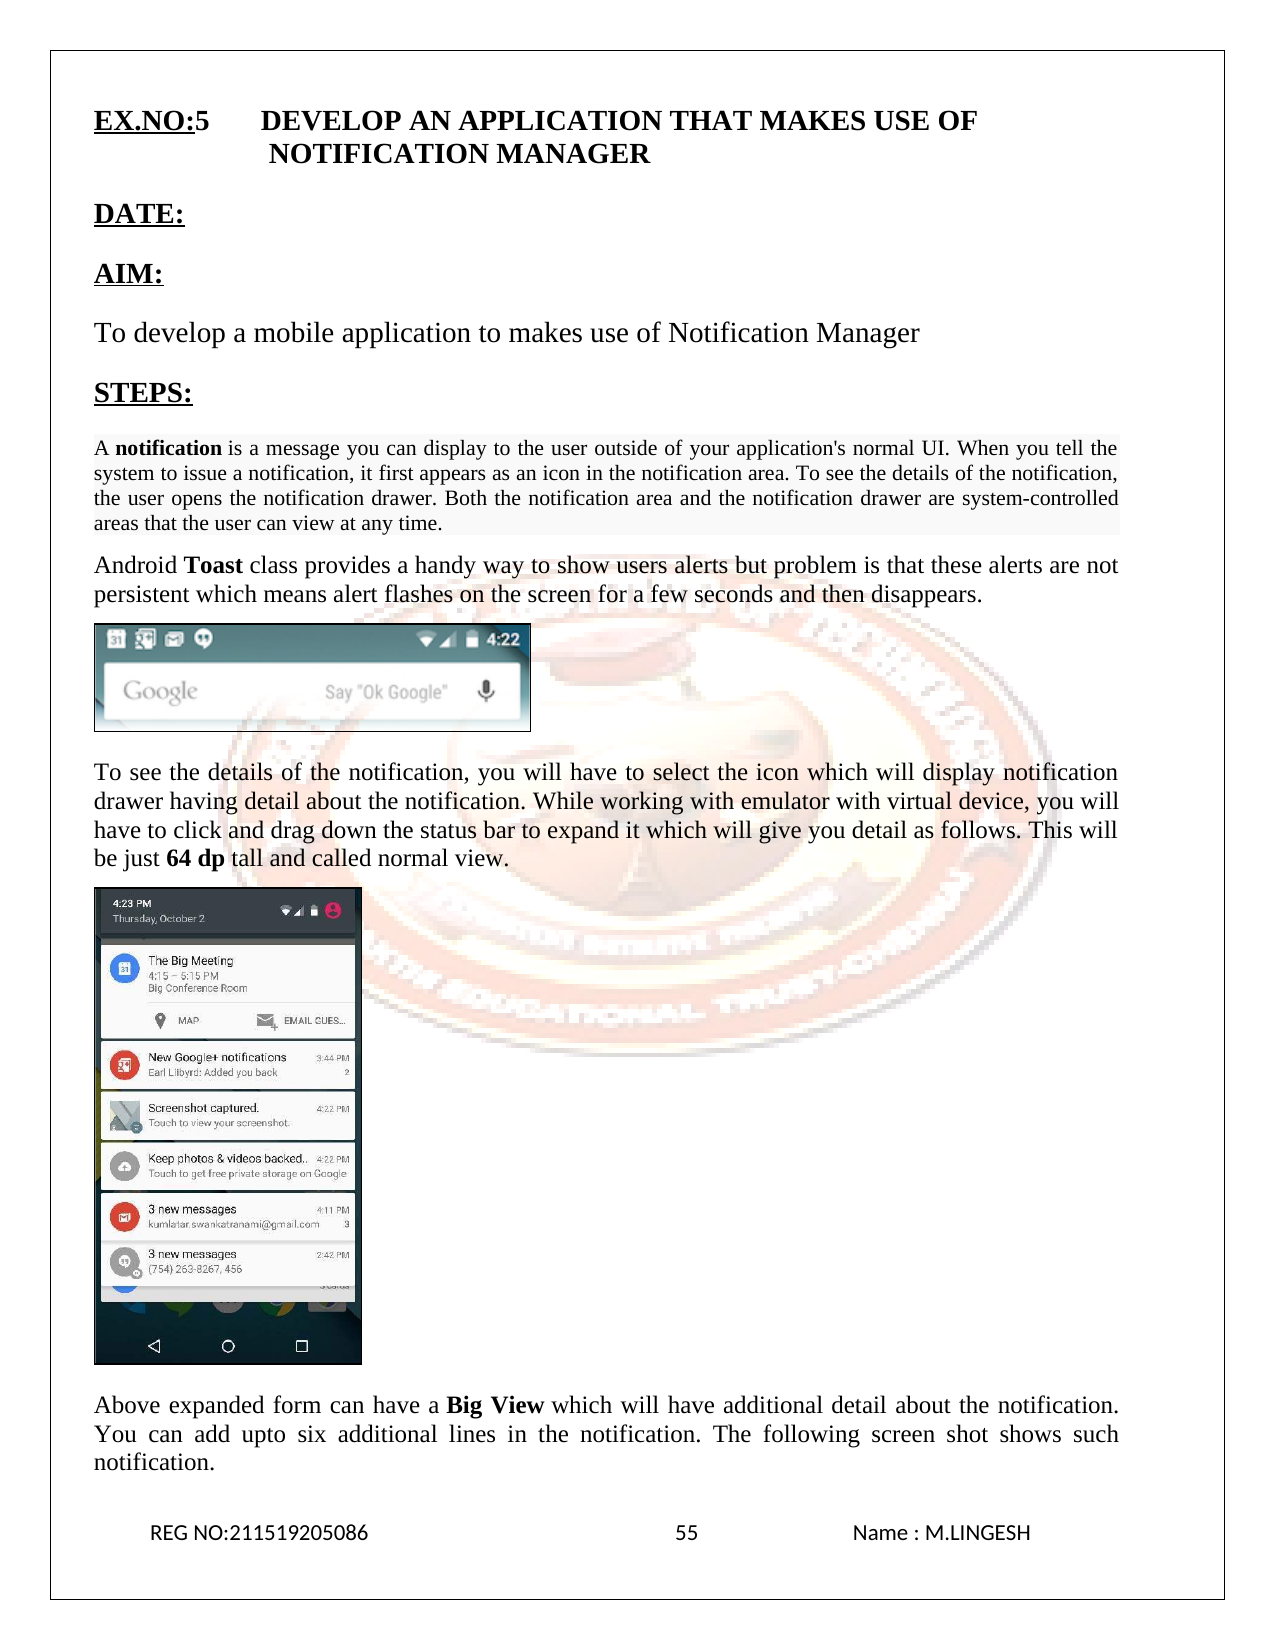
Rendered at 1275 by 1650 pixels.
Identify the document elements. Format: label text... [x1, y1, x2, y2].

text Above expanded form can have a Big View which will have additional detail about the notification. You can add upto six additional lines in the notification. The following screen shot shows such notification. [94, 1390, 1120, 1476]
text To see the details of the notification, you will have to select the icon which will display notification drawer having detail about the notification. While working with emulator with virtual device, you will have to click and drag down the status bar to expand it which will give you detail as follows. This will be just 64 dp tall and called normal view. [94, 757, 1120, 872]
text A notification is a message you can display to the user outside of your application's normal UI. When you tell the system to issue a notification, it first appears as an icon in the notification area. To see the details of the notification, the user opens the notification drawer. Both the notification area and the notification drawer are system-controlled areas that the user can view at any time. [94, 434, 1120, 535]
text EX.NO:5 DEVELOP AN APPLICATION THAT MAKES USE OF [94, 103, 1125, 137]
text AIM: [94, 256, 1125, 289]
text To develop a mobile application to makes use of Notification Manager [94, 315, 1125, 349]
text DATE: [94, 196, 1125, 230]
text STEPS: [94, 375, 1125, 409]
picture [95, 889, 361, 1363]
picture [95, 625, 530, 731]
text Android Toast class provides a handy way to show users alerts but problem is that these alerts are not persistent which means alert flashes on the screen for a few seconds and then disappears. [94, 550, 1120, 608]
text NOTIFICATION MANAGER [94, 137, 1125, 170]
